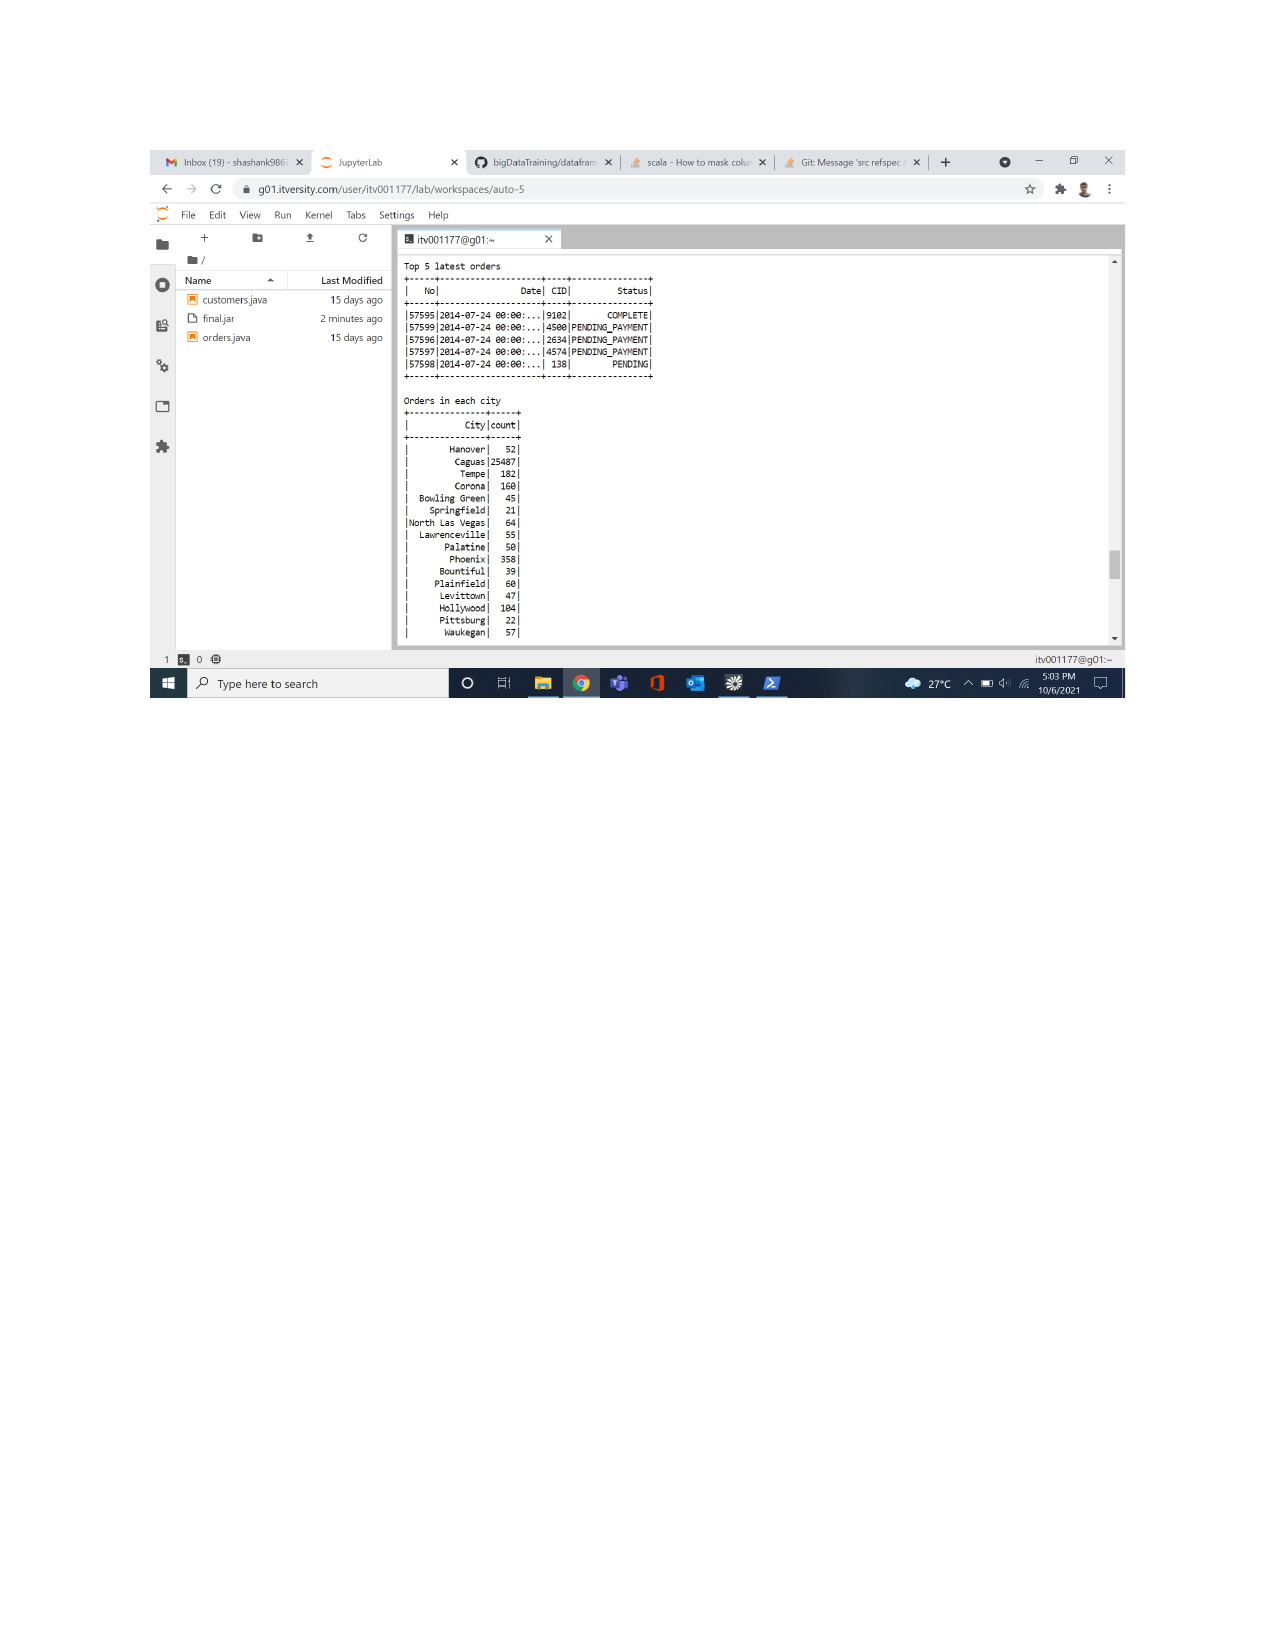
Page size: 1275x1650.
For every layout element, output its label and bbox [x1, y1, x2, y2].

picture [150, 150, 1125, 698]
